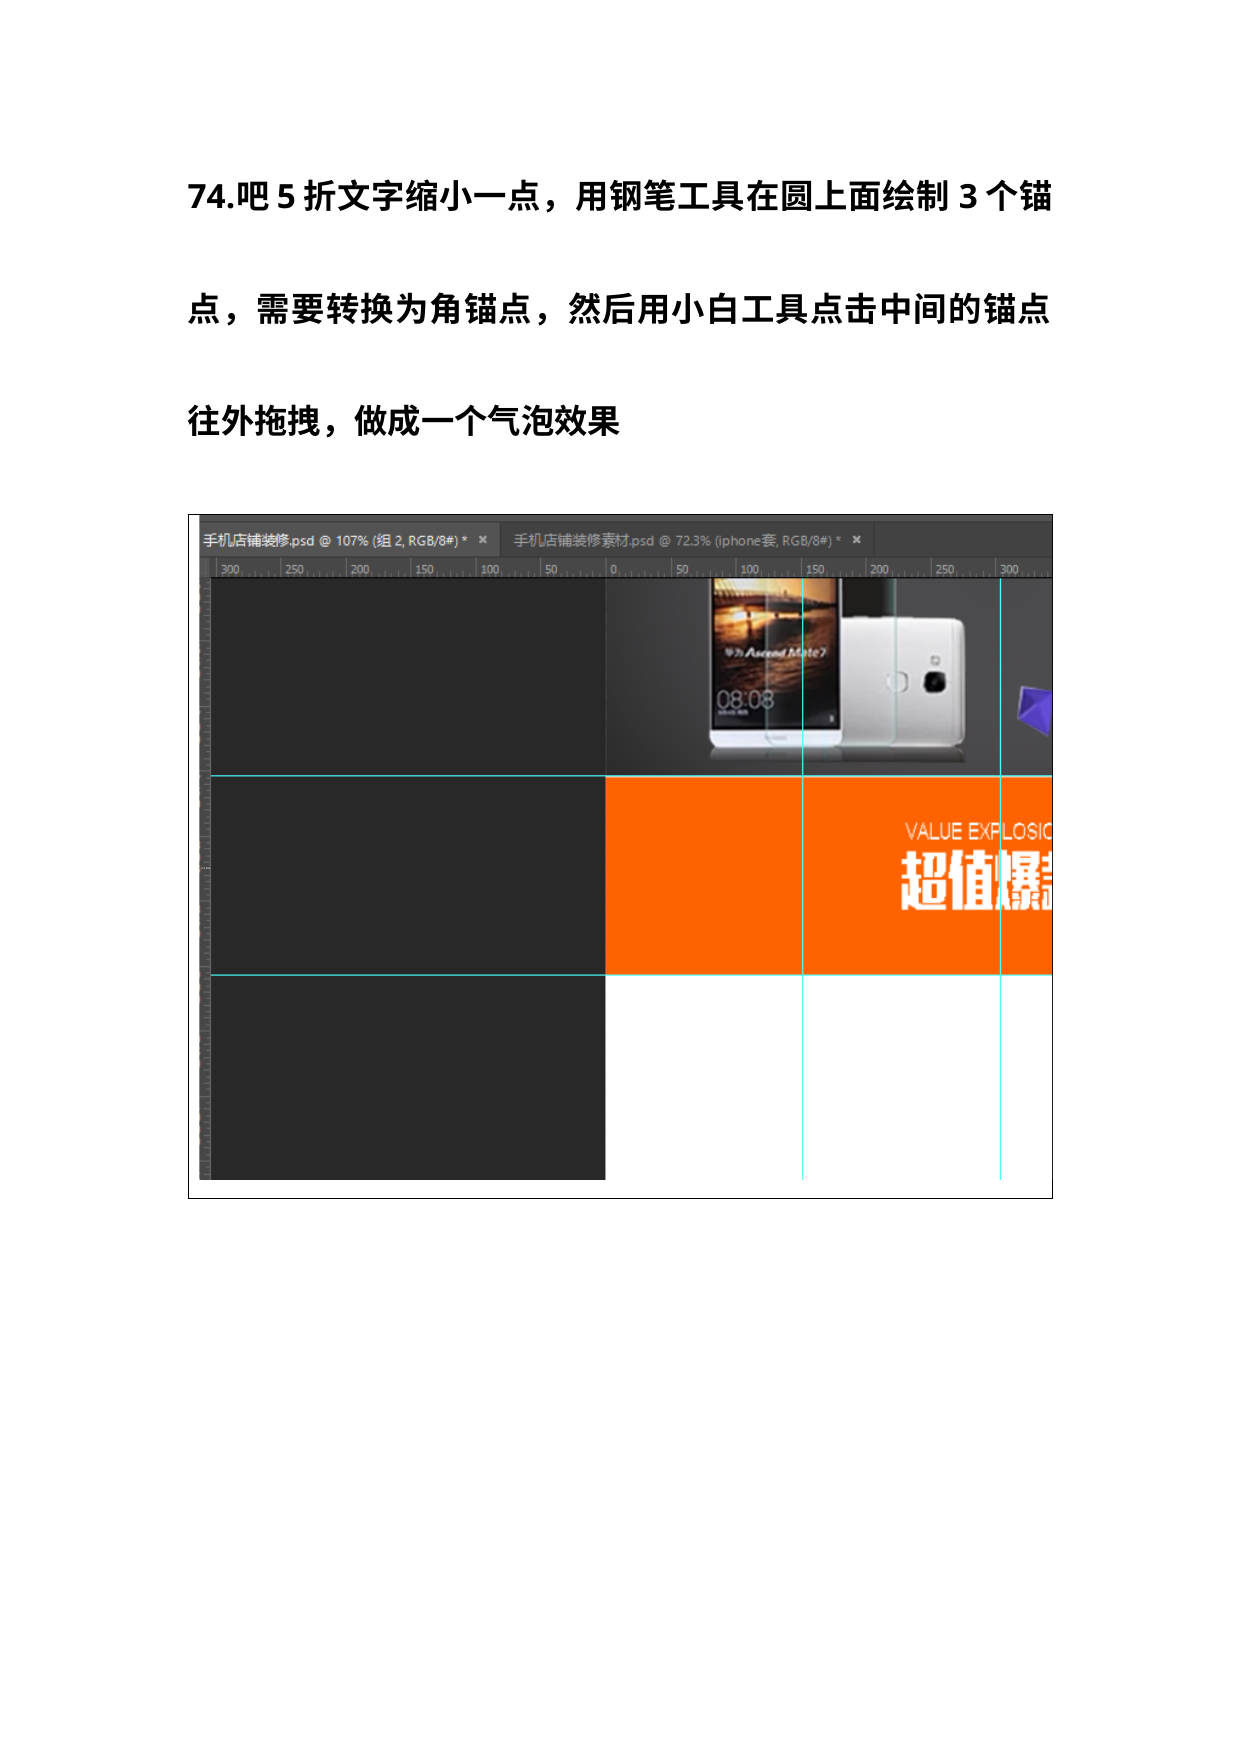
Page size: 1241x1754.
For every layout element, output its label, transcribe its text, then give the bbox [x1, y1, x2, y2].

picture [199, 515, 1053, 1180]
table_header [189, 515, 1052, 1197]
subtitle 74.吧5折文字缩小一点，用钢笔工具在圆上面绘制3个锚点，需要转换为角锚点，然后用小白工具点击中间的锚点往外拖拽，做成一个气泡效果 [187, 162, 1053, 452]
